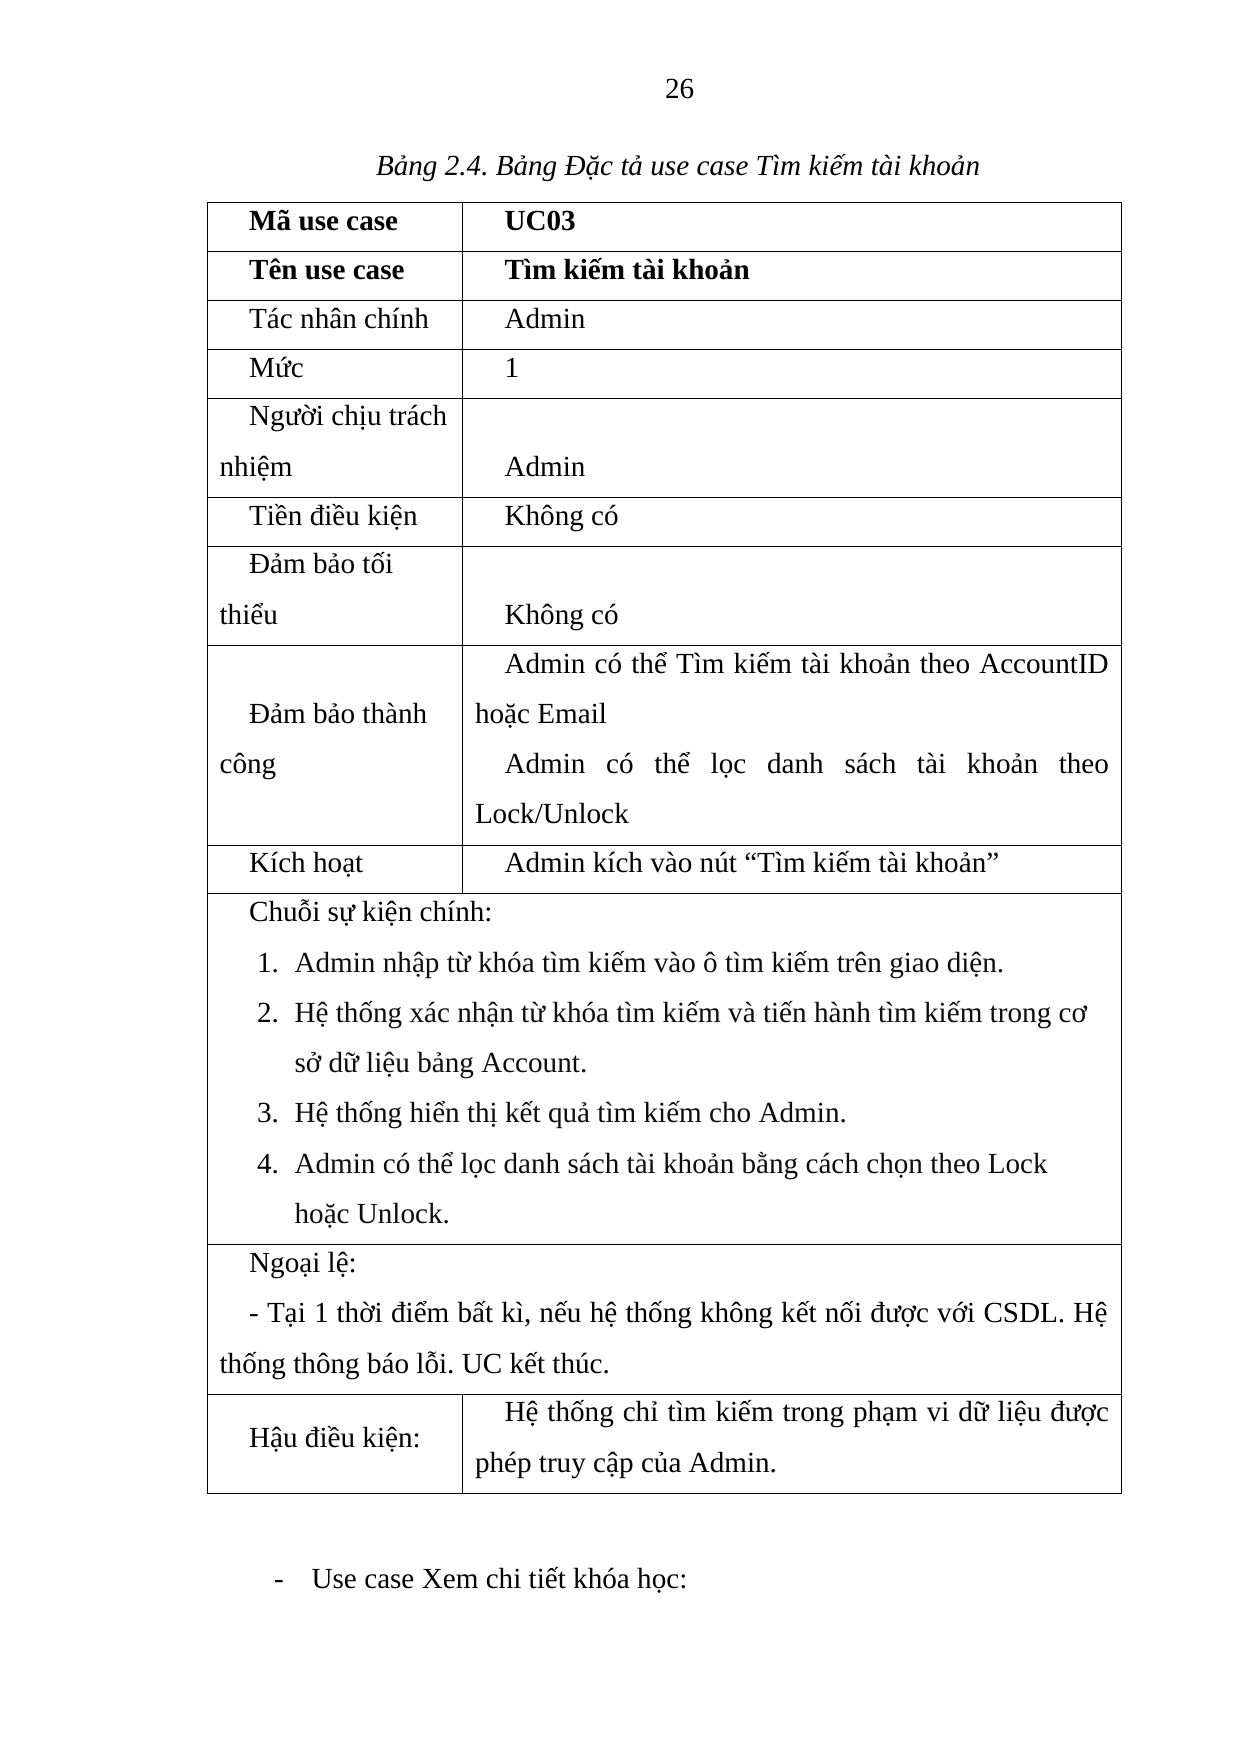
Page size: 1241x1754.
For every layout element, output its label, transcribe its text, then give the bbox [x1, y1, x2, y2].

table_cell Kích hoạt [208, 846, 462, 893]
table_cell Ngoại lệ: - Tại 1 thời điểm bất kì, nếu hệ thống không kết nối được với CSDL. Hệ thống thông báo lỗi. UC kết thúc. [208, 1245, 1121, 1393]
table_cell Hậu điều kiện: [208, 1395, 462, 1493]
table_cell Không có [463, 498, 1121, 546]
table_cell Tác nhân chính [208, 301, 462, 349]
table_cell Admin [463, 301, 1121, 349]
list Use case Xem chi tiết khóa học: [274, 1561, 1122, 1594]
table_cell Admin có thể Tìm kiếm tài khoản theo AccountID hoặc Email Admin có thể lọc danh sách tài khoản theo Lock/Unlock [463, 646, 1121, 844]
table_cell Tiền điều kiện [208, 498, 462, 546]
text Bảng 2.4. Bảng Đặc tả use case Tìm kiếm tài khoản [207, 148, 1122, 181]
table_cell Admin kích vào nút “Tìm kiếm tài khoản” [463, 846, 1121, 893]
table_cell Tên use case [208, 252, 462, 300]
table_cell Mức [208, 350, 462, 397]
table_cell Admin [463, 399, 1121, 497]
table_header Mã use case [208, 203, 462, 251]
table_cell Không có [463, 547, 1121, 645]
table_cell Đảm bảo tối thiểu [208, 547, 462, 645]
table_cell Tìm kiếm tài khoản [463, 252, 1121, 300]
table_cell Người chịu trách nhiệm [208, 399, 462, 497]
table_cell 1 [463, 350, 1121, 397]
table_cell Đảm bảo thành công [208, 646, 462, 844]
table_cell Hệ thống chỉ tìm kiếm trong phạm vi dữ liệu được phép truy cập của Admin. [463, 1395, 1121, 1493]
table_cell Chuỗi sự kiện chính: Admin nhập từ khóa tìm kiếm vào ô tìm kiếm trên giao diện. Hệ thống xác nhận từ khóa tìm kiếm và tiến hành tìm kiếm trong cơ sở dữ liệu bảng Account. Hệ thống hiển thị kết quả tìm kiếm cho Admin. Admin có thể lọc danh sách tài khoản bằng cách chọn theo Lock hoặc Unlock. [208, 894, 1121, 1244]
table_header UC03 [463, 203, 1121, 251]
